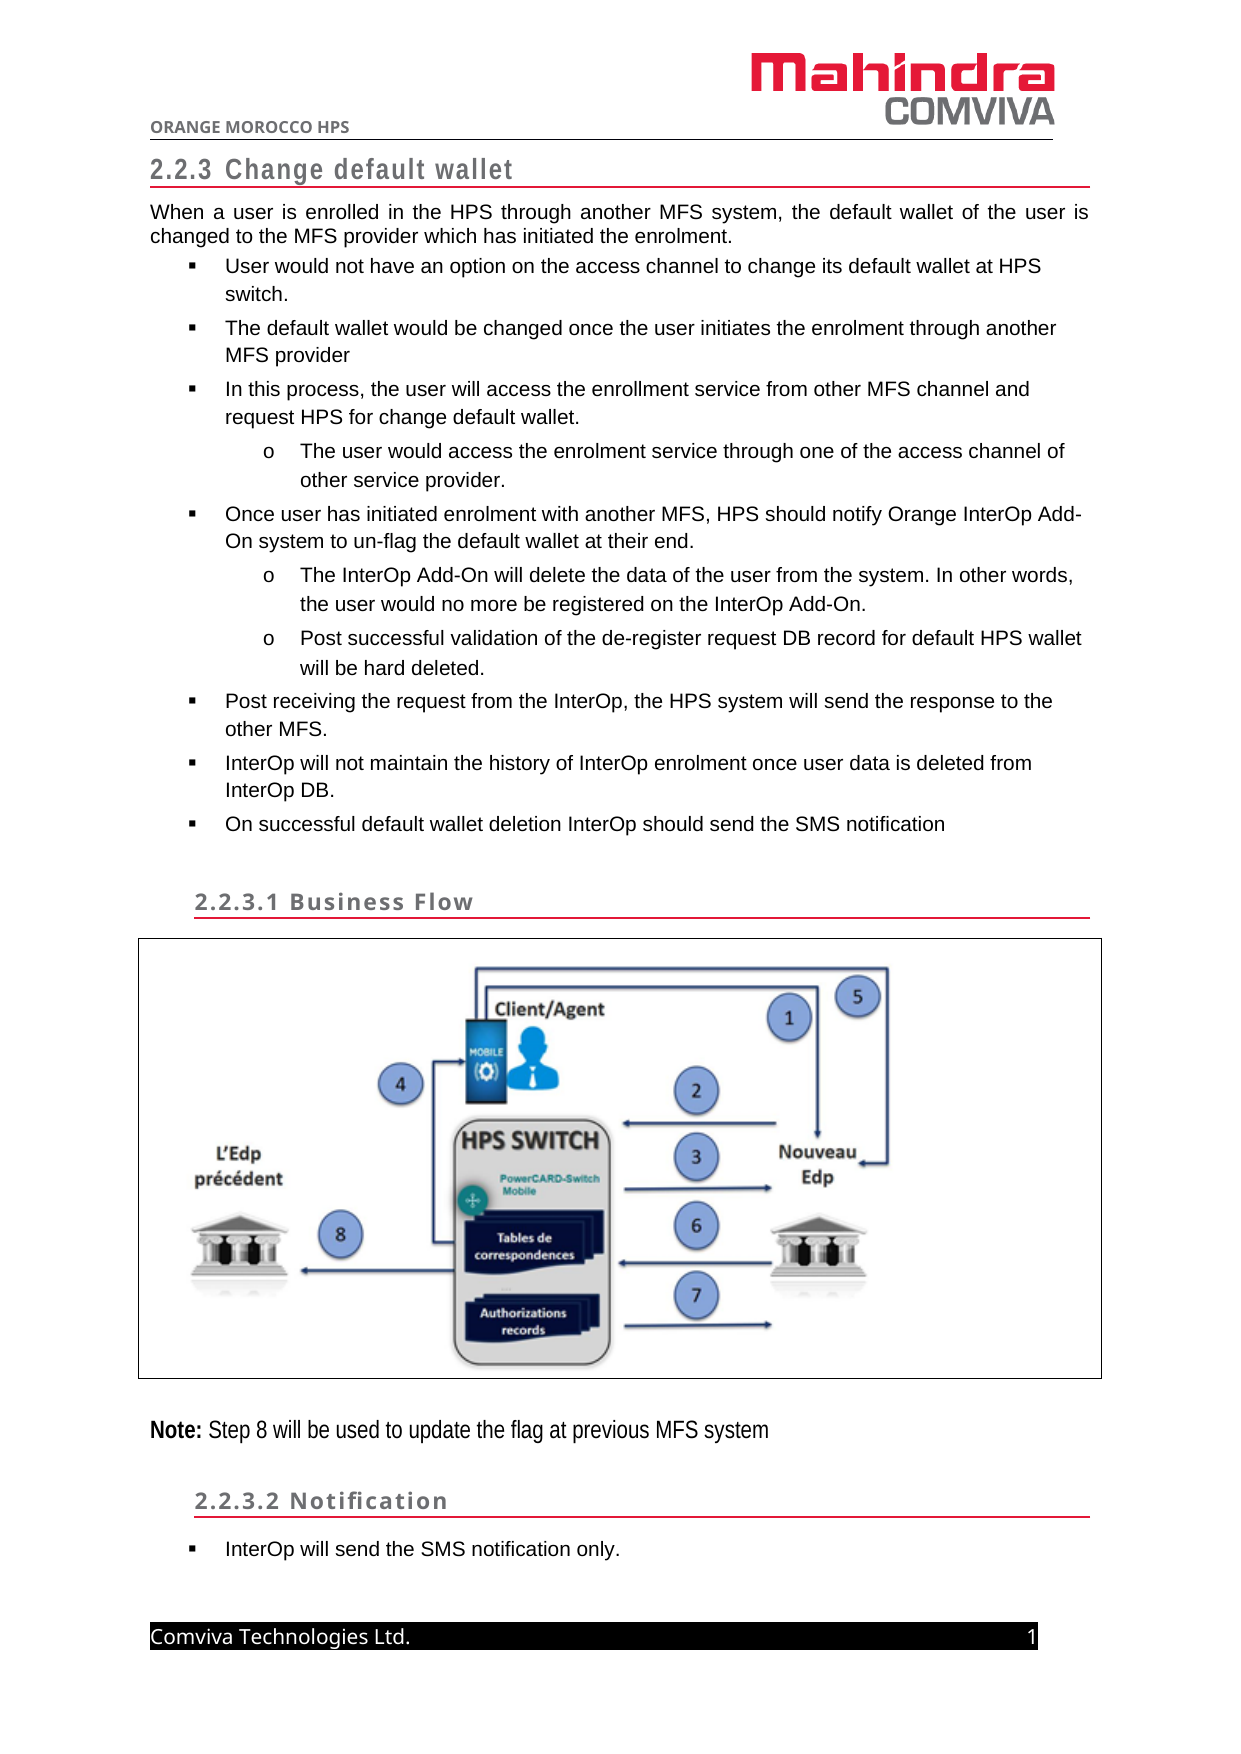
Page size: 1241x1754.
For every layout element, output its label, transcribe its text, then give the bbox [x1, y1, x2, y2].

list The user would access the enrolment service through one of the access channel of other service provider. [262, 438, 1090, 492]
text When a user is enrolled in the HPS through another MFS system, the default wallet of the user is changed to the MFS provider which has initiated the enrolment. [150, 200, 1090, 248]
subtitle Business Flow [194, 886, 1090, 917]
list On successful default wallet deletion InterOp should send the SMS notification [187, 812, 1090, 836]
list Post receiving the request from the InterOp, the HPS system will send the response to the other MFS. [187, 689, 1090, 741]
subtitle Change default wallet [150, 152, 1090, 186]
list Once user has initiated enrolment with another MFS, HPS should notify Orange InterOp Add-On system to un-flag the default wallet at their end. [187, 502, 1090, 553]
list InterOp will send the SMS notification only. [187, 1537, 1090, 1561]
table_header [139, 939, 1101, 1378]
list The default wallet would be changed once the user initiates the enrolment through another MFS provider [187, 316, 1090, 367]
subtitle Notification [194, 1485, 1090, 1516]
list InterOp will not maintain the history of InterOp enrolment once user data is deleted from InterOp DB. [187, 751, 1090, 802]
text Note: Step 8 will be used to update the flag at previous MFS system [150, 1415, 1090, 1444]
list The InterOp Add-On will delete the data of the user from the system. In other words, the user would no more be registered on the InterOp Add-On. [262, 563, 1090, 616]
list User would not have an option on the access channel to change its default wallet at HPS switch. [187, 254, 1090, 306]
picture [751, 53, 1055, 125]
list In this process, the user will access the enrollment service from other MFS channel and request HPS for change default wallet. [187, 377, 1090, 429]
list Post successful validation of the de-register request DB record for default HPS wallet will be hard deleted. [262, 626, 1090, 679]
